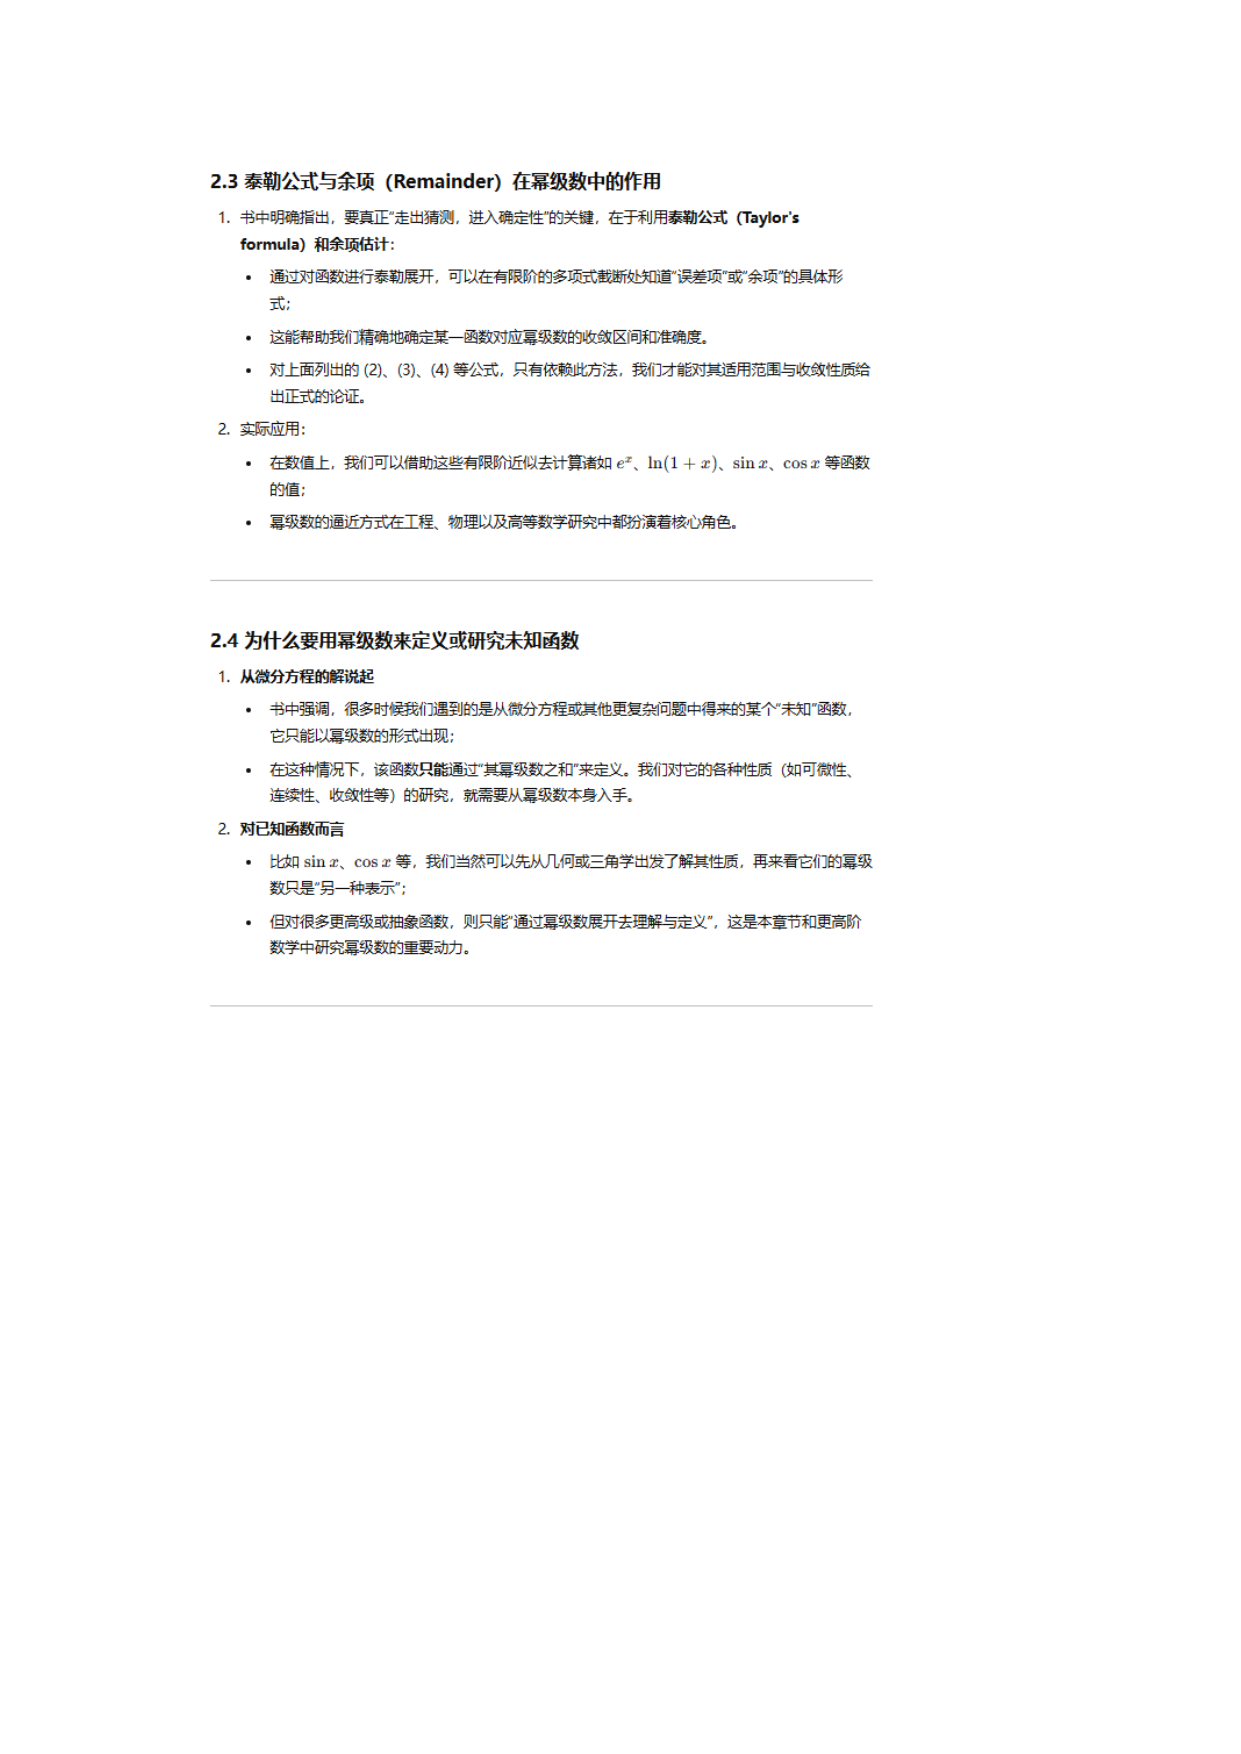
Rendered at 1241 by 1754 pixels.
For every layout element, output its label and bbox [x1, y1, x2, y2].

picture [187, 152, 1053, 1024]
